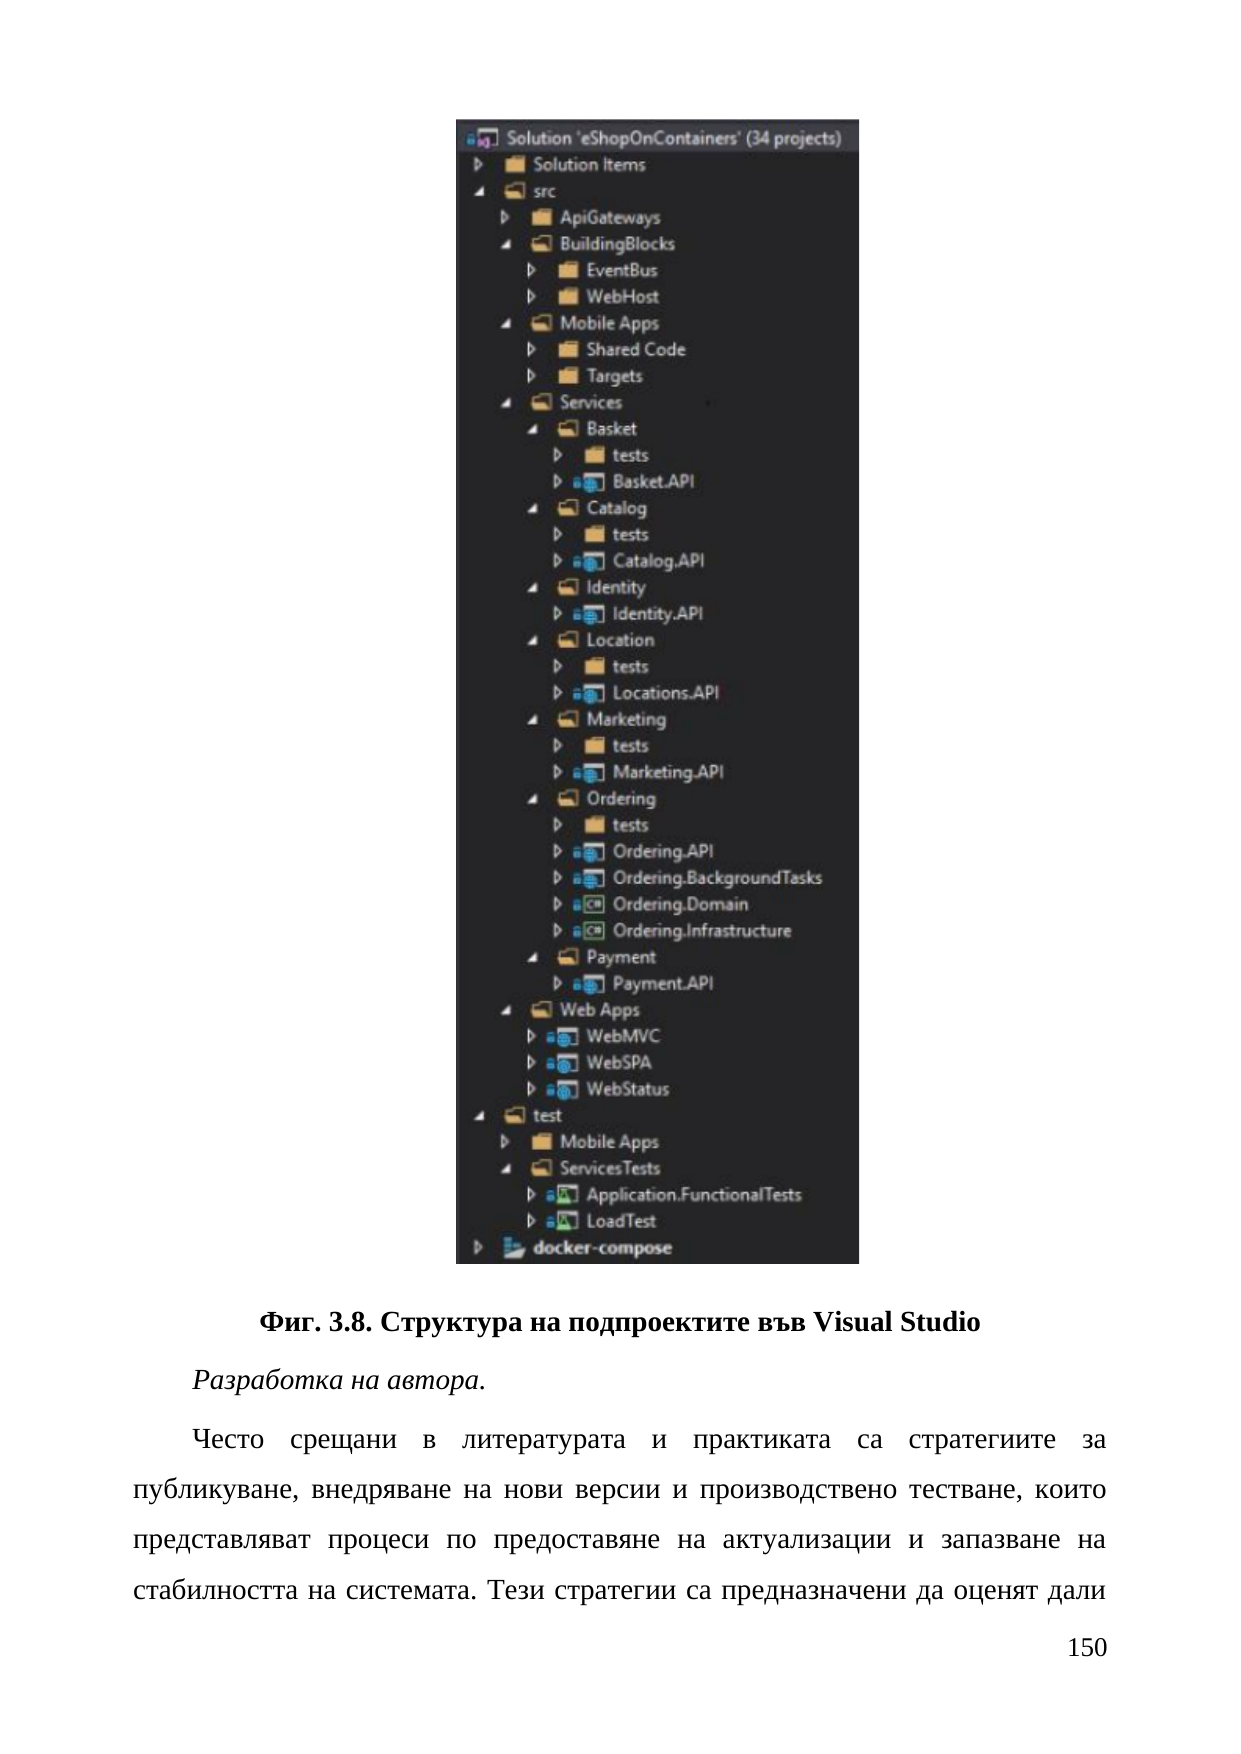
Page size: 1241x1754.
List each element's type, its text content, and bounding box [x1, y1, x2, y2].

title Разработка на автора. [133, 1362, 1107, 1396]
title Фиг. 3.8. Структура на подпроектите във Visual Studio [192, 1304, 1048, 1337]
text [133, 1421, 1107, 1606]
picture [456, 118, 860, 1264]
